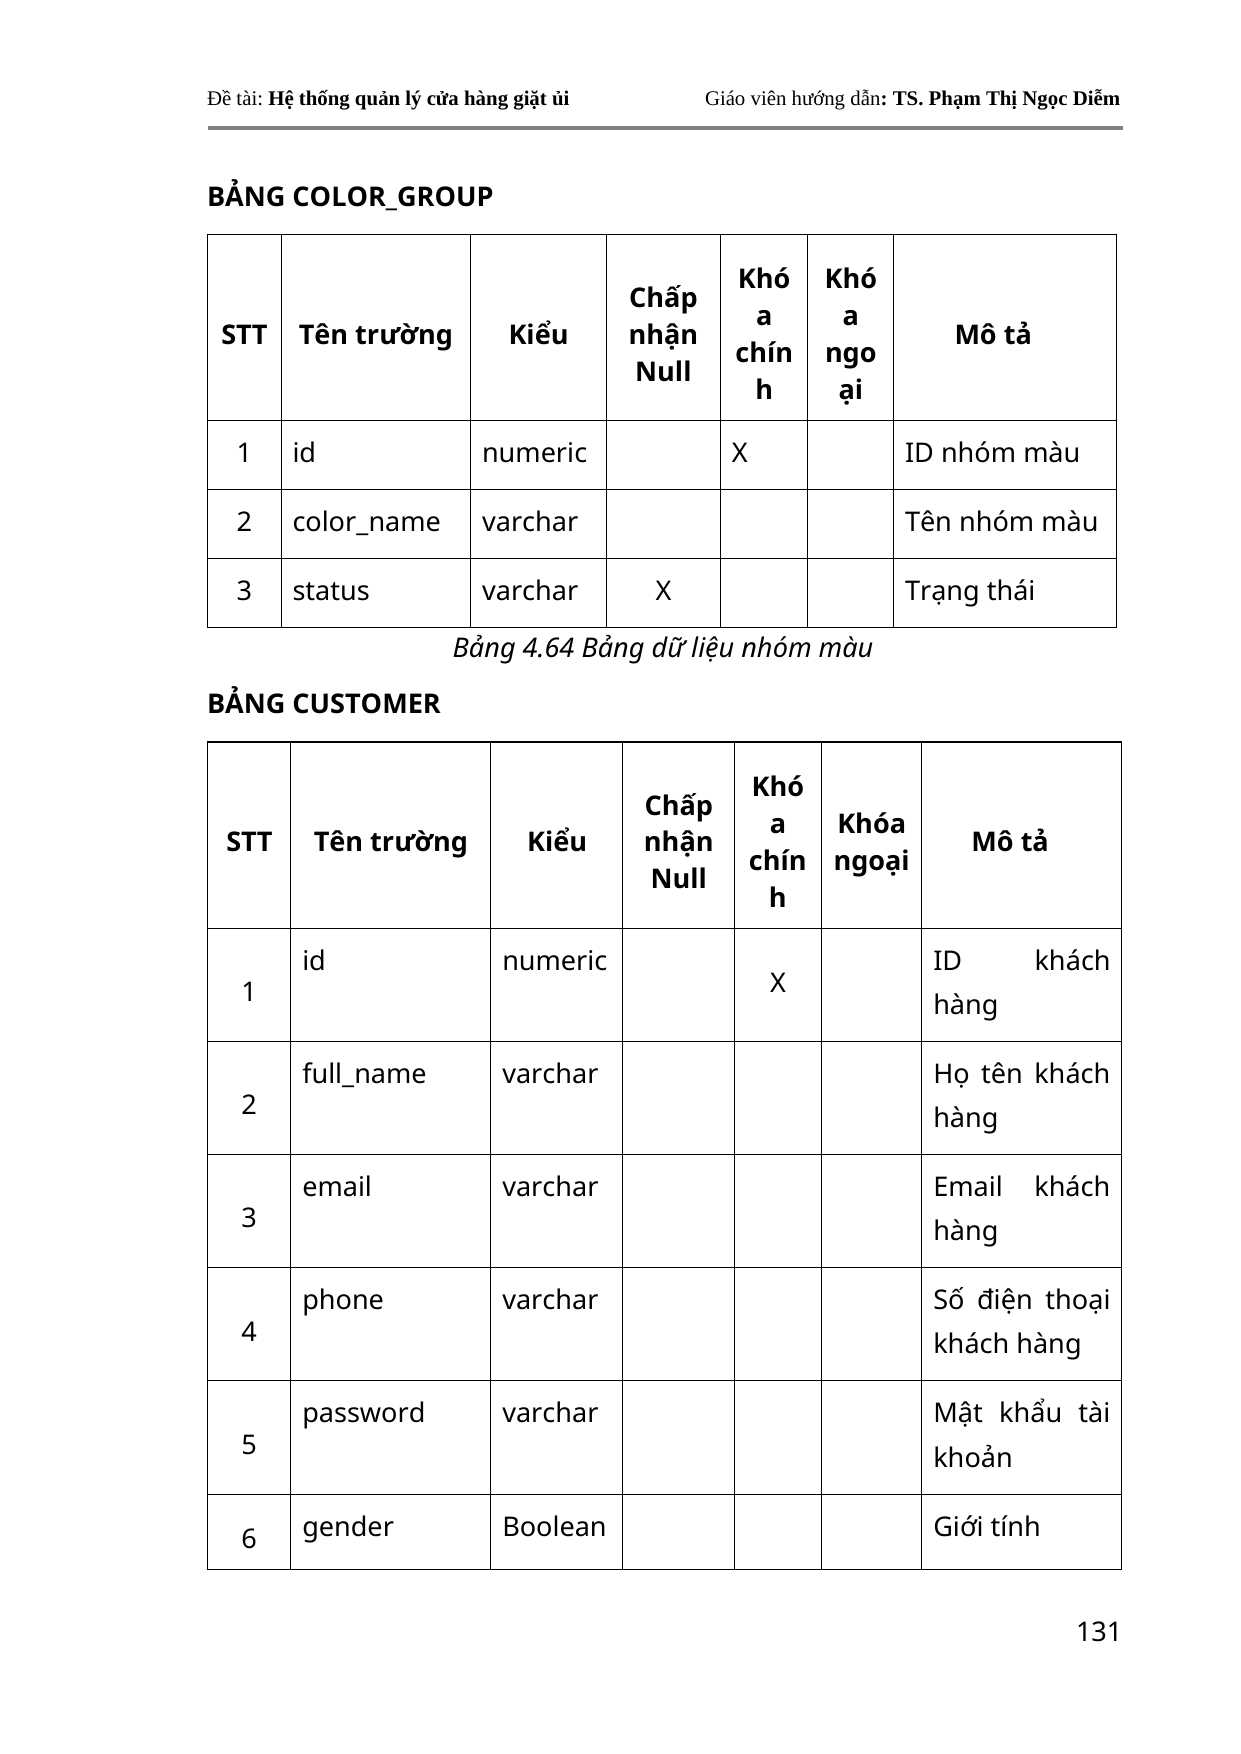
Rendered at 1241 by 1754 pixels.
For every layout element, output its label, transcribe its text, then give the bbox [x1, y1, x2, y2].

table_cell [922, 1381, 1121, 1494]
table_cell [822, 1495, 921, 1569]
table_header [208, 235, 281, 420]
text 4 [207, 628, 1122, 665]
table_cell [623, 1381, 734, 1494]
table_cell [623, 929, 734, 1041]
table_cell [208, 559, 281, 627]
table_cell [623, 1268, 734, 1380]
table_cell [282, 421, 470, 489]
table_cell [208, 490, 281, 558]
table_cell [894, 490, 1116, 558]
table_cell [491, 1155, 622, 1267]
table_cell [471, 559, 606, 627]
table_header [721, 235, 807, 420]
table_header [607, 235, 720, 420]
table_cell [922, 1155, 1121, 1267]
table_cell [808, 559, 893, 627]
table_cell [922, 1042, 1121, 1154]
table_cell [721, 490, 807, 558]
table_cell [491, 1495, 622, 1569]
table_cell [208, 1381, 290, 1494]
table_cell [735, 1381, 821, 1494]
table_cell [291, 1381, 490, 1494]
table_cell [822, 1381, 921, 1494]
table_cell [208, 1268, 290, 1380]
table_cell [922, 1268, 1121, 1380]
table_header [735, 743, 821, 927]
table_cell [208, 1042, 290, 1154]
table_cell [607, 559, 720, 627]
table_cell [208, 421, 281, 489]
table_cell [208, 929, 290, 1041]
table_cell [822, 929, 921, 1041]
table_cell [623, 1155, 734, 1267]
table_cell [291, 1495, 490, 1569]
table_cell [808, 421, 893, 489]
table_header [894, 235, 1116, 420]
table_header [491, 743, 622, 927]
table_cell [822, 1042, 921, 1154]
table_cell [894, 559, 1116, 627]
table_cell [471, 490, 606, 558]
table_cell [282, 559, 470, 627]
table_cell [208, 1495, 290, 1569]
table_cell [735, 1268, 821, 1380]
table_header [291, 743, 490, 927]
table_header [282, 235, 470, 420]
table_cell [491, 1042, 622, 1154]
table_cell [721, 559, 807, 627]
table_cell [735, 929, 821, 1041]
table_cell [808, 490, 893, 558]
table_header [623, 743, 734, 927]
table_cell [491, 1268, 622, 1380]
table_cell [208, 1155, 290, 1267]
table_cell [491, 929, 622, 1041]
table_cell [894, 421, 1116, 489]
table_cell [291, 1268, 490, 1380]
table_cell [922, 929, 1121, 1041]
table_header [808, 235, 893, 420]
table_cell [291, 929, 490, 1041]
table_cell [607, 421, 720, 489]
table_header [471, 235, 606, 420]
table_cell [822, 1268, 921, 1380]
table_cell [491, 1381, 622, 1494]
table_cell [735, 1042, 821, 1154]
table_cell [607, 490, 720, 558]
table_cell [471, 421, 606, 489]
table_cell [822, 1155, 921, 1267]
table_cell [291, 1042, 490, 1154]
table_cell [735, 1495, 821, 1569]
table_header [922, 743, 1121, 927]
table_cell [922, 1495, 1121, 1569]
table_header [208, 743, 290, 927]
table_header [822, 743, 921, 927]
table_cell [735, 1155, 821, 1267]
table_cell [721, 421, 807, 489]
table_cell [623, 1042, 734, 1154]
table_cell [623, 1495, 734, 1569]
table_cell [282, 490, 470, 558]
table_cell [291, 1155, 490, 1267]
